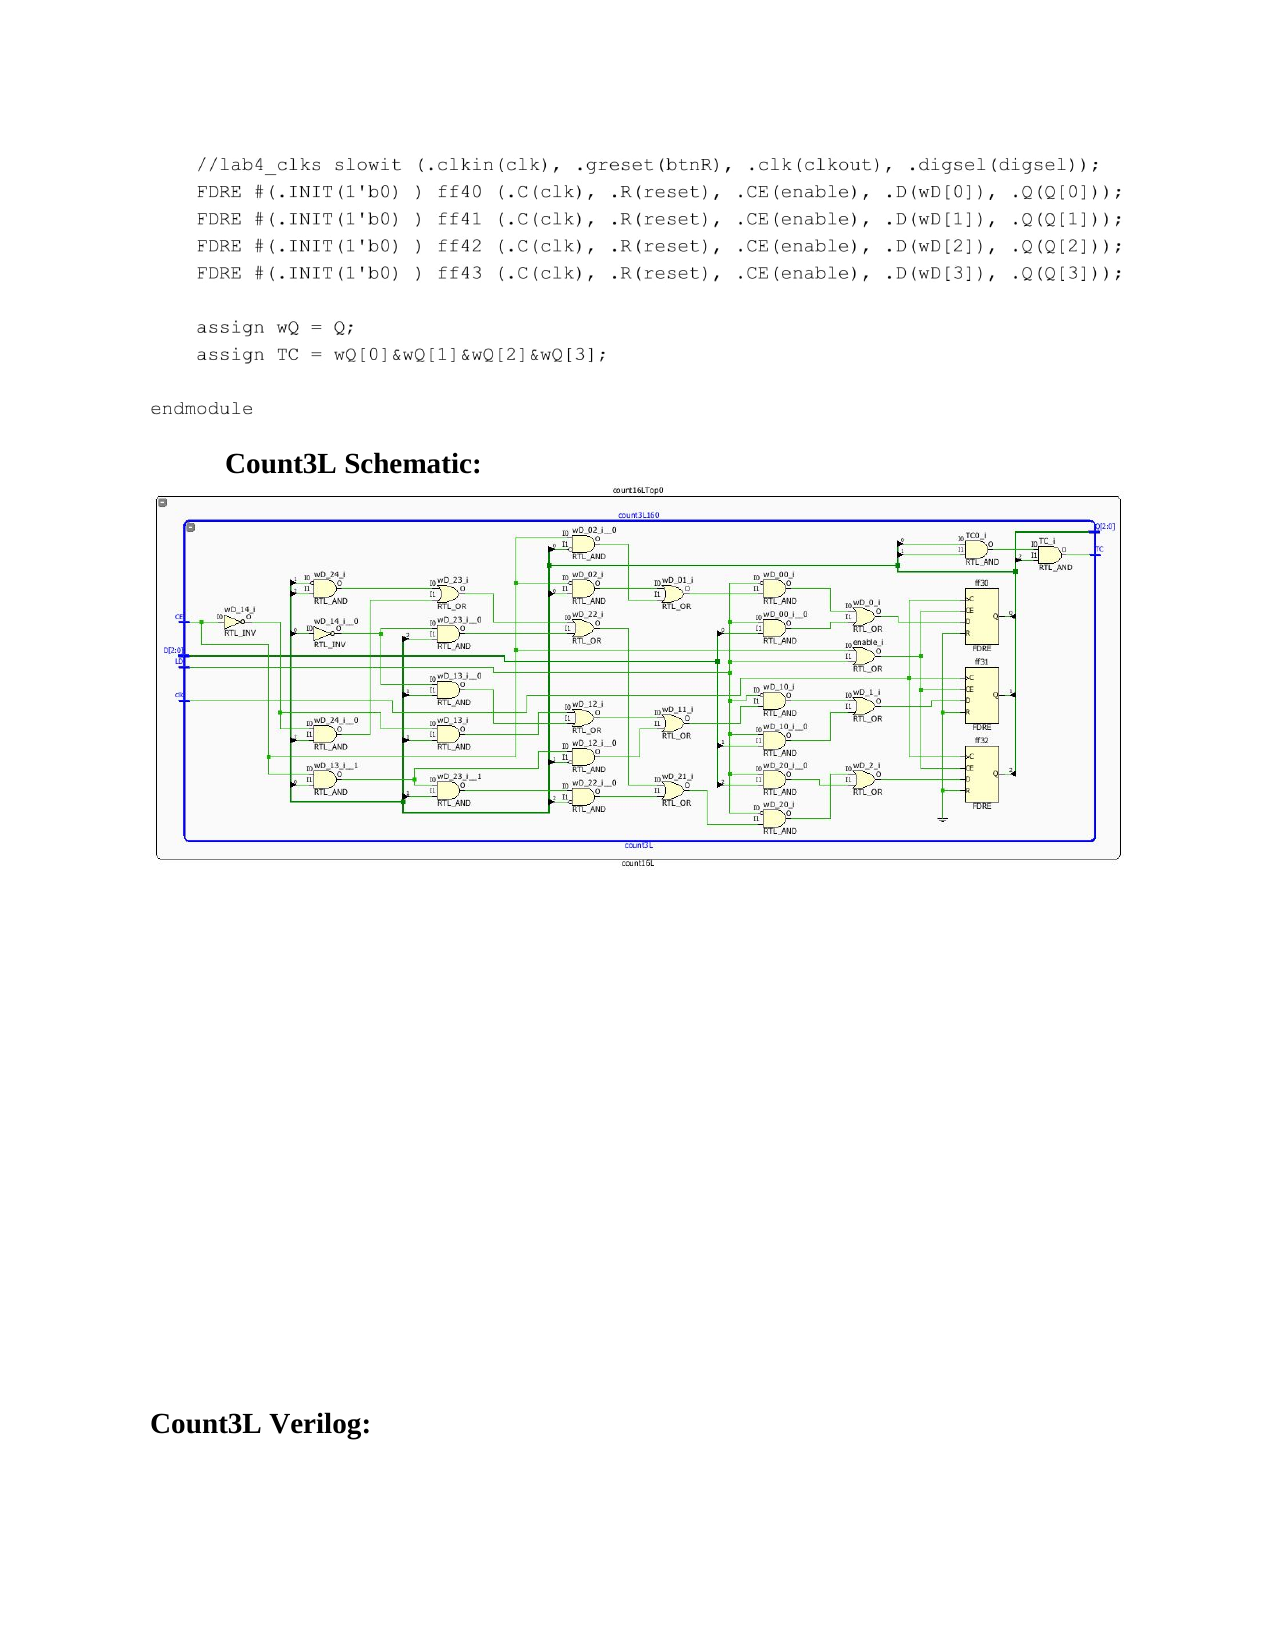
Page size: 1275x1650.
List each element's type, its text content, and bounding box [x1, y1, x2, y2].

picture [150, 150, 1125, 443]
text Count3L Verilog: [150, 1406, 1125, 1440]
text Count3L Schematic: [150, 446, 1125, 479]
picture [150, 484, 1125, 870]
